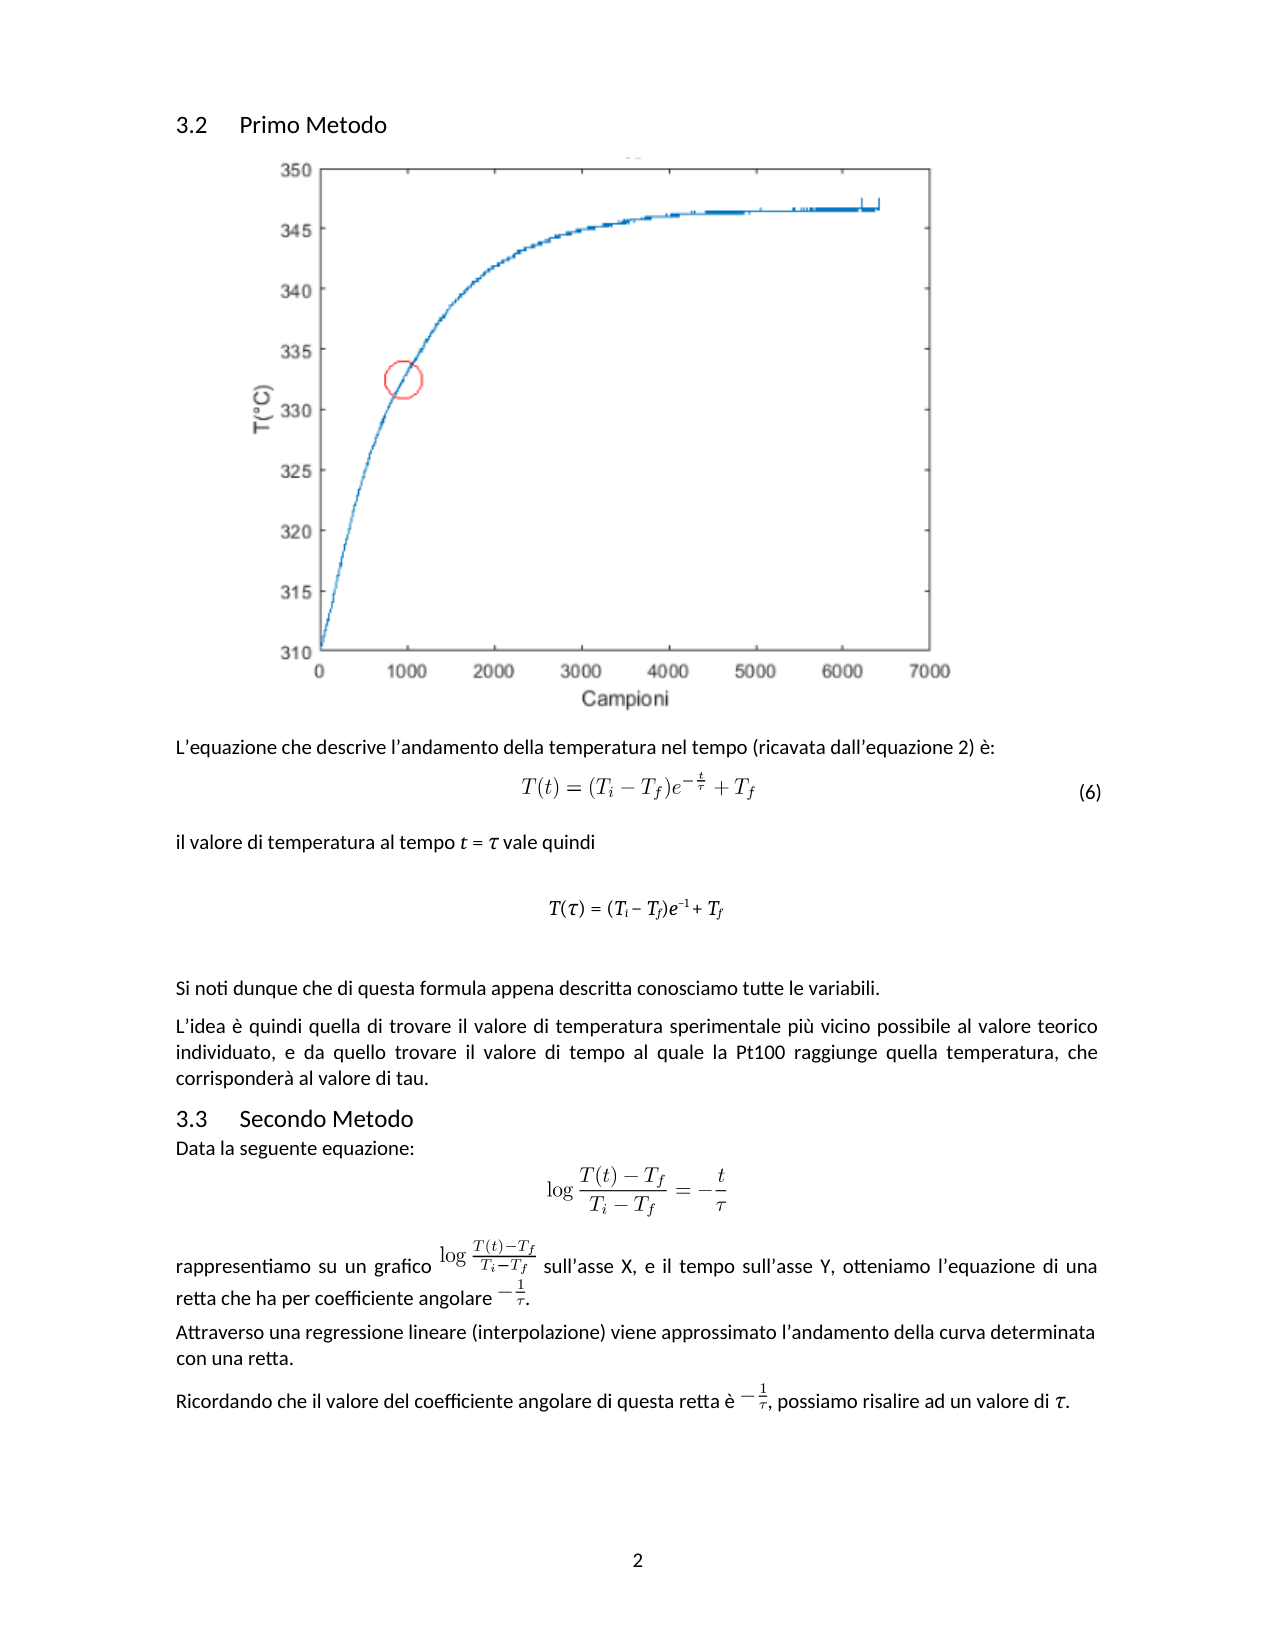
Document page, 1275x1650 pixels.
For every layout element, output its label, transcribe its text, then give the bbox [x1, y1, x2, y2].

text L’equazione che descrive l’andamento della temperatura nel tempo (ricavata dall’equazione 2) è: [176, 734, 1099, 760]
text Attraverso una regressione lineare (interpolazione) viene approssimato l’andamento della curva determinata con una retta. [176, 1319, 1102, 1370]
text rappresentiamo su un grafico sull’asse X, e il tempo sull’asse Y, otteniamo l’equazione di una retta che ha per coefficiente angolare . [176, 1239, 1099, 1310]
text Si noti dunque che di questa formula appena descritta conosciamo tutte le variabili. [176, 975, 1099, 1001]
picture [740, 1382, 768, 1409]
picture [208, 142, 977, 722]
picture [546, 1165, 727, 1217]
subtitle Secondo Metodo [176, 1103, 1102, 1133]
subtitle Primo Metodo [176, 109, 1102, 140]
text Data la seguente equazione: [176, 1136, 1099, 1161]
picture [521, 771, 755, 800]
text L’idea è quindi quella di trovare il valore di temperatura sperimentale più vicino possibile al valore teorico individuato, e da quello trovare il valore di tempo al quale la Pt100 raggiunge quella temperatura, che corrisponderà al valore di tau. [176, 1013, 1099, 1091]
text (6) [175, 772, 1102, 804]
text T(τ) = (Ti − Tf)e−1 + Tf [175, 897, 1098, 921]
picture [497, 1279, 525, 1305]
picture [439, 1239, 537, 1274]
text il valore di temperatura al tempo t = τ vale quindi [176, 829, 1099, 854]
text Ricordando che il valore del coefficiente angolare di questa retta è , possiamo risalire ad un valore di τ. [176, 1383, 1099, 1414]
